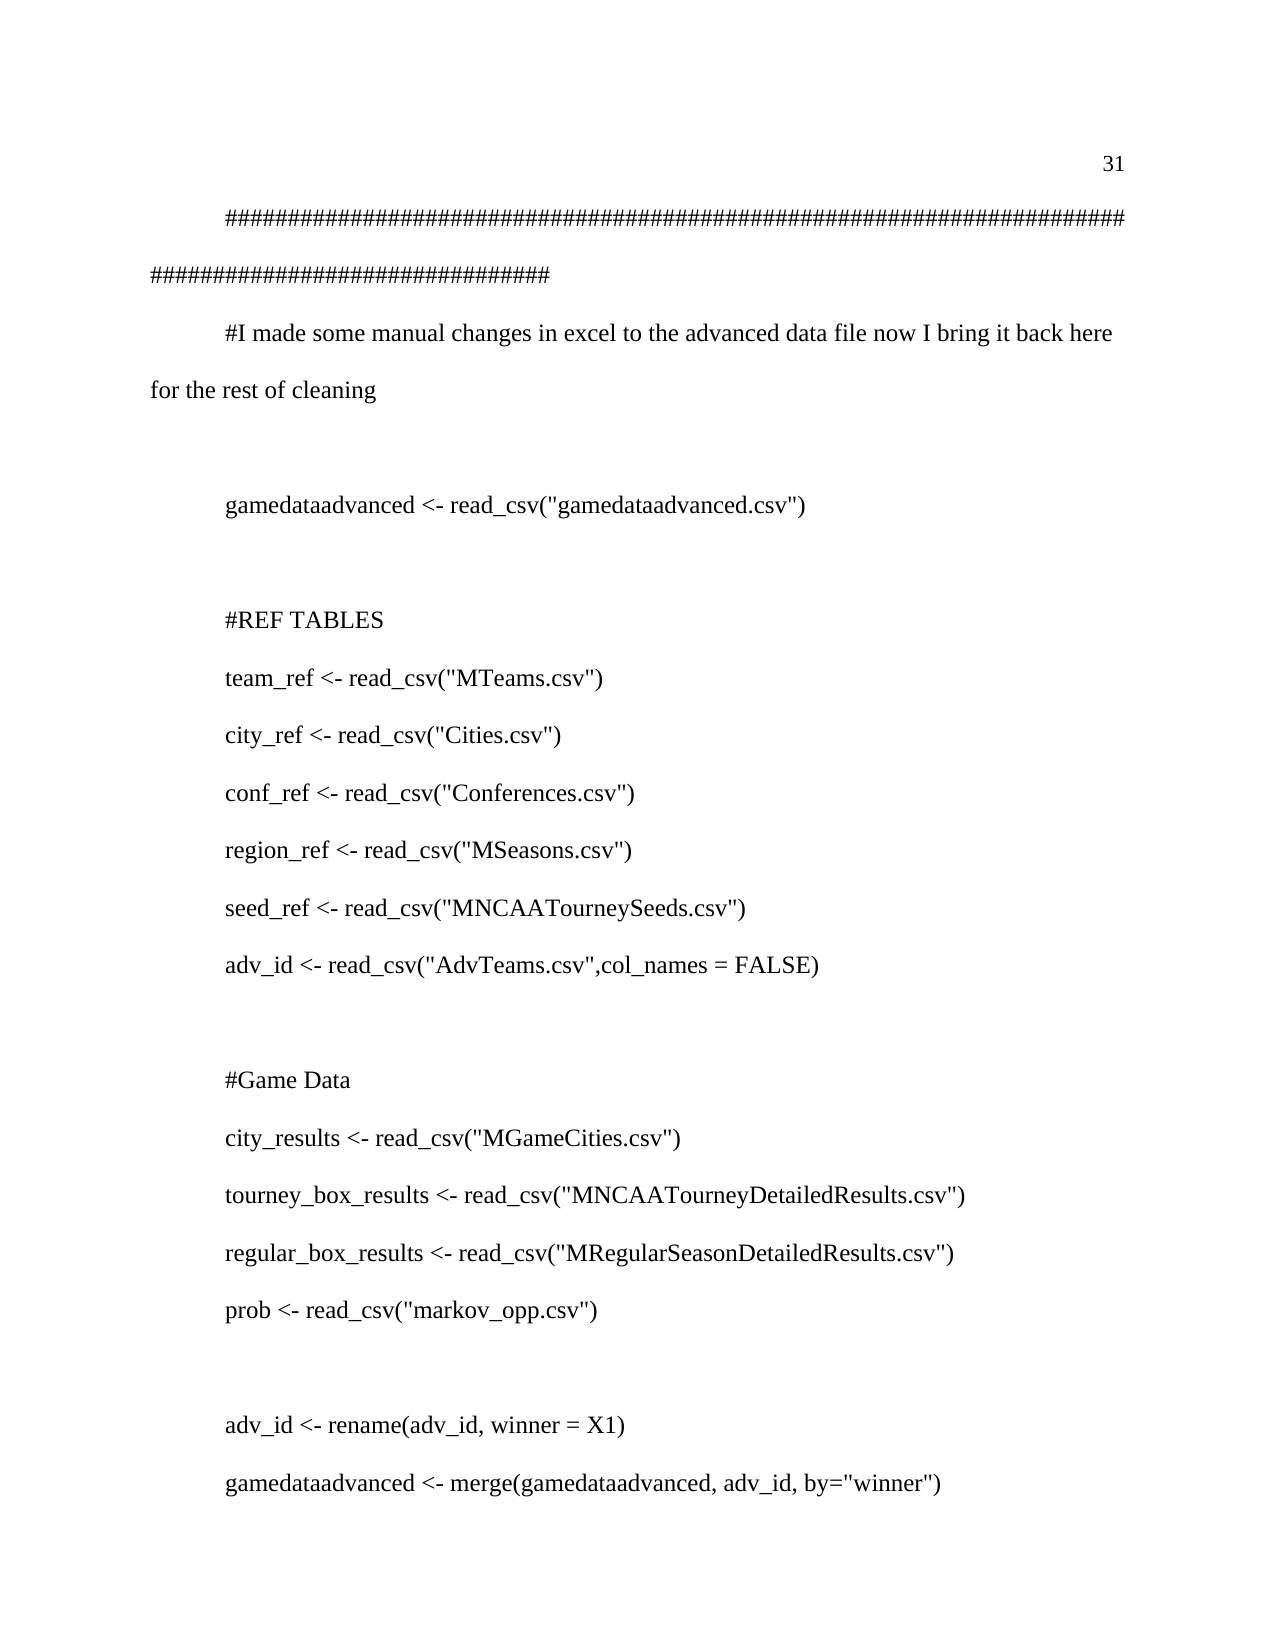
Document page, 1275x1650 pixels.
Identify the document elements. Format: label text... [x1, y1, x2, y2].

text prob <- read_csv("markov_opp.csv") [150, 1295, 1125, 1324]
text city_results <- read_csv("MGameCities.csv") [150, 1123, 1125, 1151]
text gamedataadvanced <- merge(gamedataadvanced, adv_id, by="winner") [150, 1468, 1125, 1496]
text #REF TABLES [150, 605, 1125, 634]
text #Game Data [150, 1065, 1125, 1094]
text team_ref <- read_csv("MTeams.csv") [150, 663, 1125, 691]
text gamedataadvanced <- read_csv("gamedataadvanced.csv") [150, 490, 1125, 519]
text adv_id <- rename(adv_id, winner = X1) [150, 1410, 1125, 1439]
text adv_id <- read_csv("AdvTeams.csv",col_names = FALSE) [150, 950, 1125, 979]
text city_ref <- read_csv("Cities.csv") [150, 720, 1125, 749]
text #I made some manual changes in excel to the advanced data file now I bring it back here for the rest of cleaning [150, 318, 1125, 404]
text ######################################################################################################## [150, 203, 1125, 289]
text region_ref <- read_csv("MSeasons.csv") [150, 835, 1125, 864]
text tourney_box_results <- read_csv("MNCAATourneyDetailedResults.csv") [150, 1180, 1125, 1209]
text regular_box_results <- read_csv("MRegularSeasonDetailedResults.csv") [150, 1238, 1125, 1266]
text seed_ref <- read_csv("MNCAATourneySeeds.csv") [150, 893, 1125, 921]
text conf_ref <- read_csv("Conferences.csv") [150, 778, 1125, 806]
